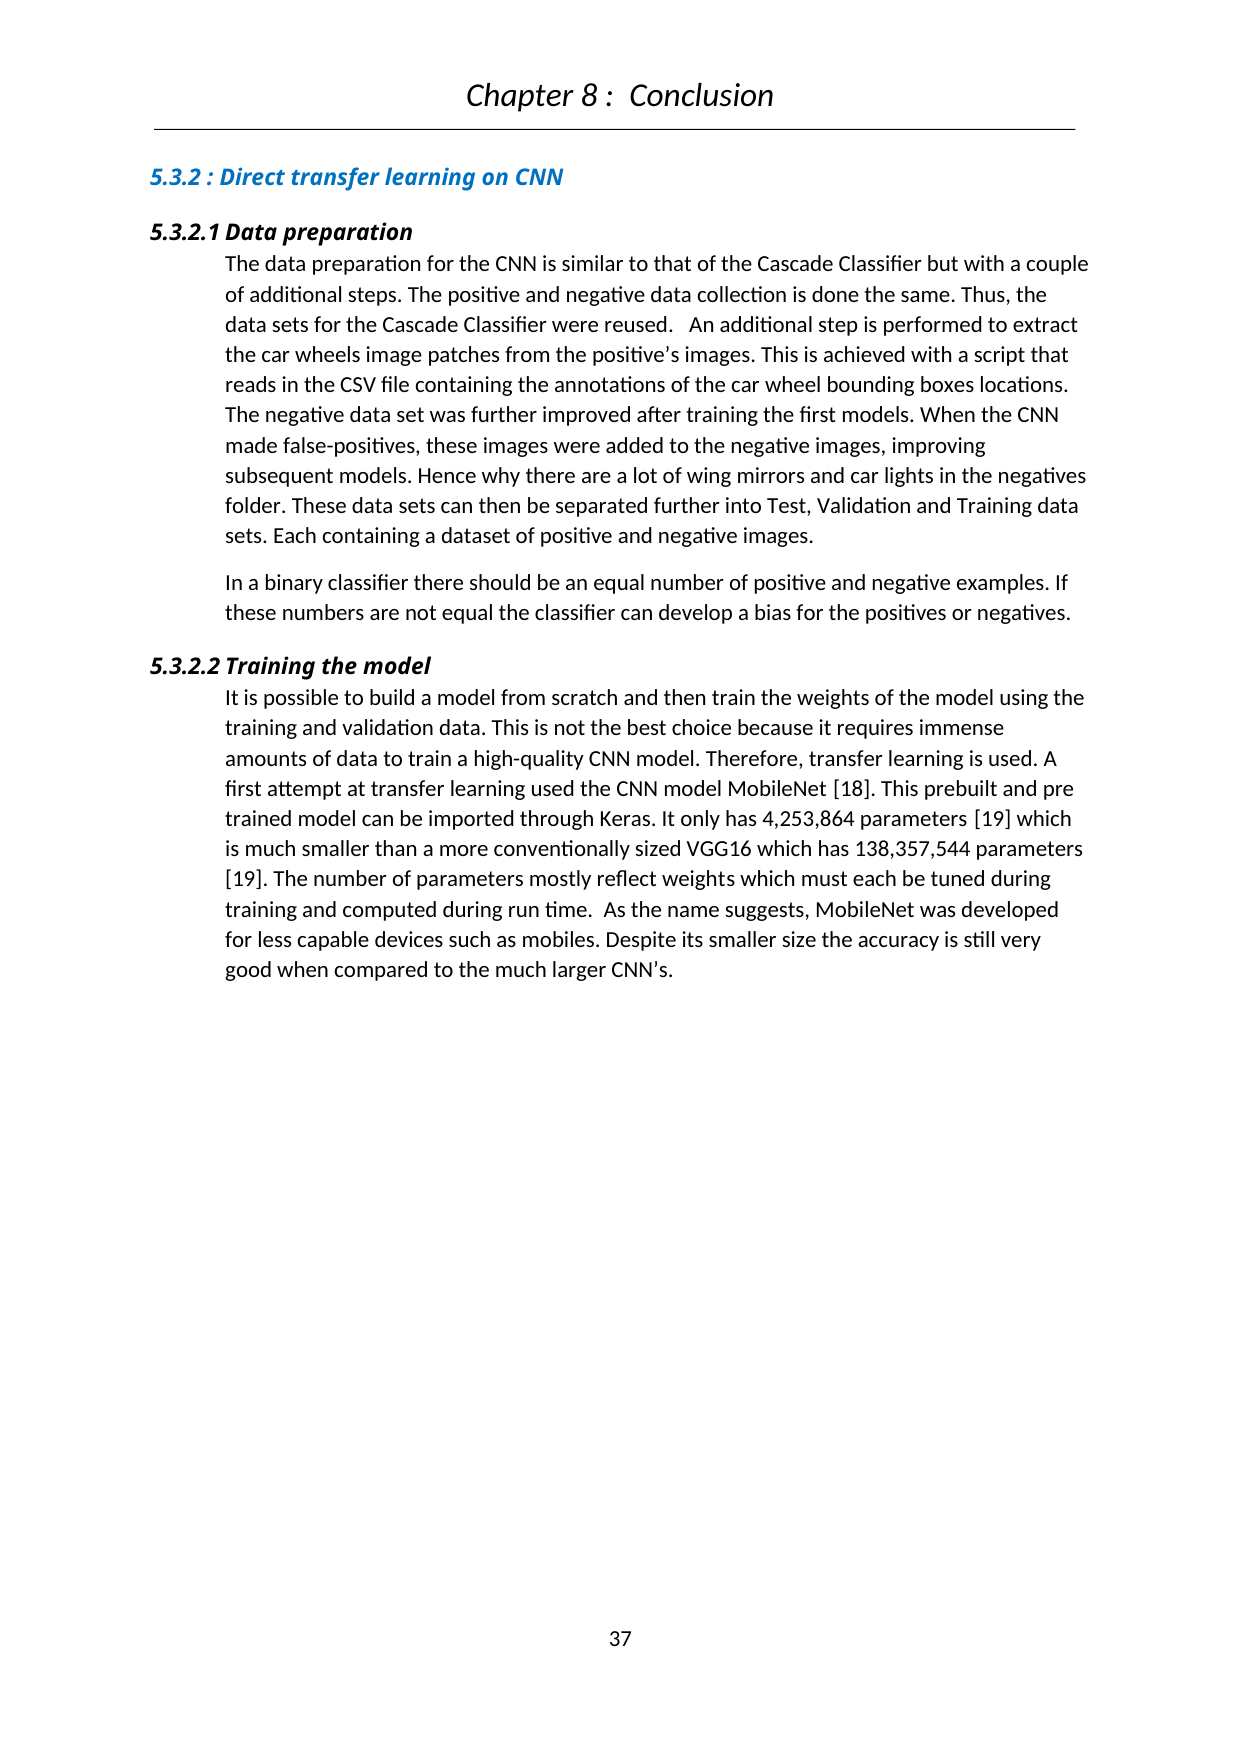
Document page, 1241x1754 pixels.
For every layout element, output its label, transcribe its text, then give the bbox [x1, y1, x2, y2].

text It is possible to build a model from scratch and then train the weights of the model using the training and validation data. This is not the best choice because it requires immense amounts of data to train a high-quality CNN model. Therefore, transfer learning is used. A first attempt at transfer learning used the CNN model MobileNet . This prebuilt and pre trained model can be imported through Keras. It only has 4,253,864 parameters which is much smaller than a more conventionally sized VGG16 which has 138,357,544 parameters. The number of parameters mostly reflect weights which must each be tuned during training and computed during run time. As the name suggests, MobileNet was developed for less capable devices such as mobiles. Despite its smaller size the accuracy is still very good when compared to the much larger CNN’s. [225, 683, 1090, 983]
subtitle Direct transfer learning on CNN [150, 161, 1090, 192]
subtitle Data preparation [150, 216, 1090, 247]
text The data preparation for the CNN is similar to that of the Cascade Classifier but with a couple of additional steps. The positive and negative data collection is done the same. Thus, the data sets for the Cascade Classifier were reused. An additional step is performed to extract the car wheels image patches from the positive’s images. This is achieved with a script that reads in the CSV file containing the annotations of the car wheel bounding boxes locations. The negative data set was further improved after training the first models. When the CNN made false-positives, these images were added to the negative images, improving subsequent models. Hence why there are a lot of wing mirrors and car lights in the negatives folder. These data sets can then be separated further into Test, Validation and Training data sets. Each containing a dataset of positive and negative images. [225, 249, 1090, 549]
subtitle Training the model [150, 649, 1090, 681]
text In a binary classifier there should be an equal number of positive and negative examples. If these numbers are not equal the classifier can develop a bias for the positives or negatives. [225, 568, 1090, 627]
